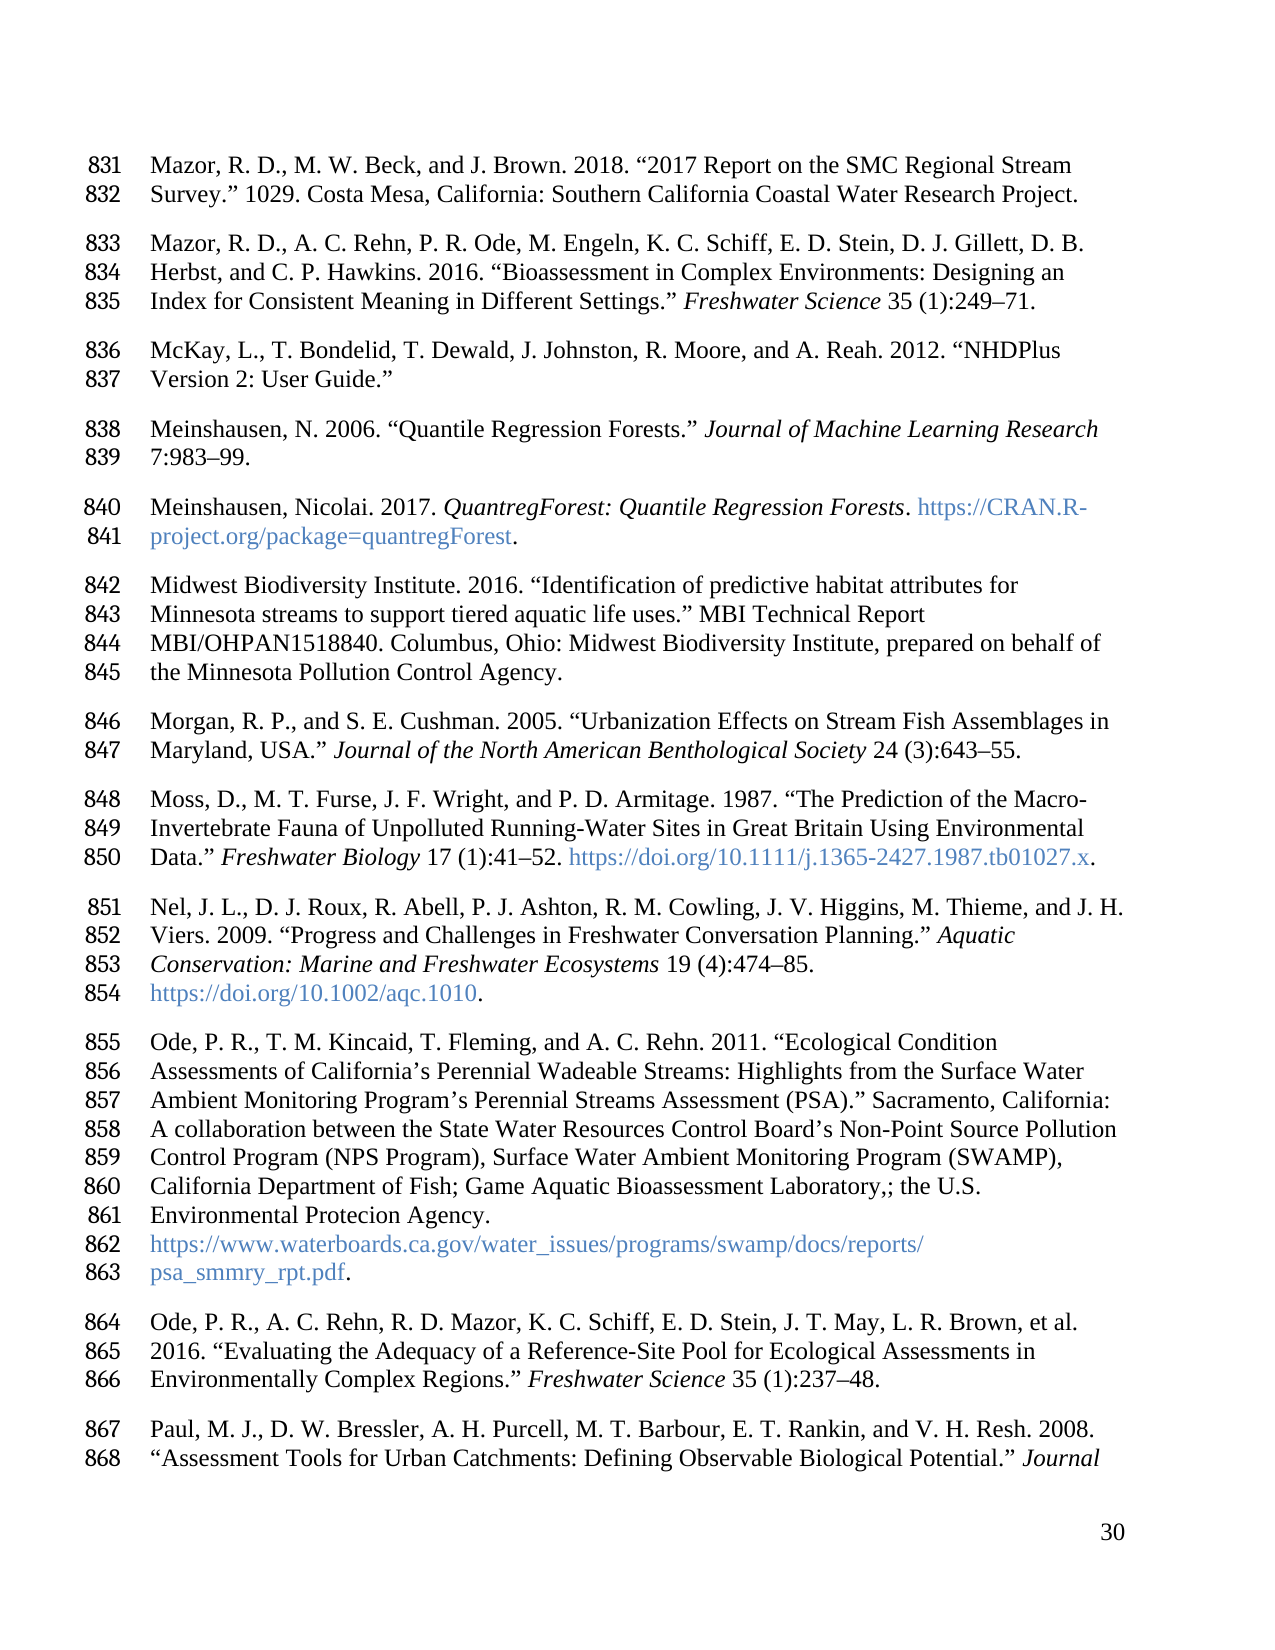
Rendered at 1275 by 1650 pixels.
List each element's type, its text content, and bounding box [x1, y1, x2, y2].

text Ode, P. R., A. C. Rehn, R. D. Mazor, K. C. Schiff, E. D. Stein, J. T. May, L. R. Brown, et al. 2016. “Evaluating the Adequacy of a Reference-Site Pool for Ecological Assessments in Environmentally Complex Regions.” Freshwater Science 35 (1):237–48. [150, 1307, 1125, 1393]
text Meinshausen, N. 2006. “Quantile Regression Forests.” Journal of Machine Learning Research 7:983–99. [150, 414, 1125, 471]
text Midwest Biodiversity Institute. 2016. “Identification of predictive habitat attributes for Minnesota streams to support tiered aquatic life uses.” MBI Technical Report MBI/OHPAN1518840. Columbus, Ohio: Midwest Biodiversity Institute, prepared on behalf of the Minnesota Pollution Control Agency. [150, 570, 1125, 685]
text Mazor, R. D., M. W. Beck, and J. Brown. 2018. “2017 Report on the SMC Regional Stream Survey.” 1029. Costa Mesa, California: Southern California Coastal Water Research Project. [150, 150, 1125, 207]
text Morgan, R. P., and S. E. Cushman. 2005. “Urbanization Effects on Stream Fish Assemblages in Maryland, USA.” Journal of the North American Benthological Society 24 (3):643–55. [150, 706, 1125, 764]
text Moss, D., M. T. Furse, J. F. Wright, and P. D. Armitage. 1987. “The Prediction of the Macro-Invertebrate Fauna of Unpolluted Running-Water Sites in Great Britain Using Environmental Data.” Freshwater Biology 17 (1):41–52. https://doi.org/10.1111/j.1365-2427.1987.tb01027.x. [150, 784, 1125, 871]
text Mazor, R. D., A. C. Rehn, P. R. Ode, M. Engeln, K. C. Schiff, E. D. Stein, D. J. Gillett, D. B. Herbst, and C. P. Hawkins. 2016. “Bioassessment in Complex Environments: Designing an Index for Consistent Meaning in Different Settings.” Freshwater Science 35 (1):249–71. [150, 228, 1125, 314]
text Meinshausen, Nicolai. 2017. QuantregForest: Quantile Regression Forests. https://CRAN.R-project.org/package=quantregForest. [150, 492, 1125, 549]
text McKay, L., T. Bondelid, T. Dewald, J. Johnston, R. Moore, and A. Reah. 2012. “NHDPlus Version 2: User Guide.” [150, 335, 1125, 393]
text Nel, J. L., D. J. Roux, R. Abell, P. J. Ashton, R. M. Cowling, J. V. Higgins, M. Thieme, and J. H. Viers. 2009. “Progress and Challenges in Freshwater Conversation Planning.” Aquatic Conservation: Marine and Freshwater Ecosystems 19 (4):474–85. https://doi.org/10.1002/aqc.1010. [150, 892, 1125, 1007]
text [150, 1414, 1125, 1472]
text Ode, P. R., T. M. Kincaid, T. Fleming, and A. C. Rehn. 2011. “Ecological Condition Assessments of California’s Perennial Wadeable Streams: Highlights from the Surface Water Ambient Monitoring Program’s Perennial Streams Assessment (PSA).” Sacramento, California: A collaboration between the State Water Resources Control Board’s Non-Point Source Pollution Control Program (NPS Program), Surface Water Ambient Monitoring Program (SWAMP), California Department of Fish; Game Aquatic Bioassessment Laboratory,; the U.S. Environmental Protecion Agency. https://www.waterboards.ca.gov/water_issues/programs/swamp/docs/reports/psa_smmry_rpt.pdf. [150, 1027, 1125, 1286]
